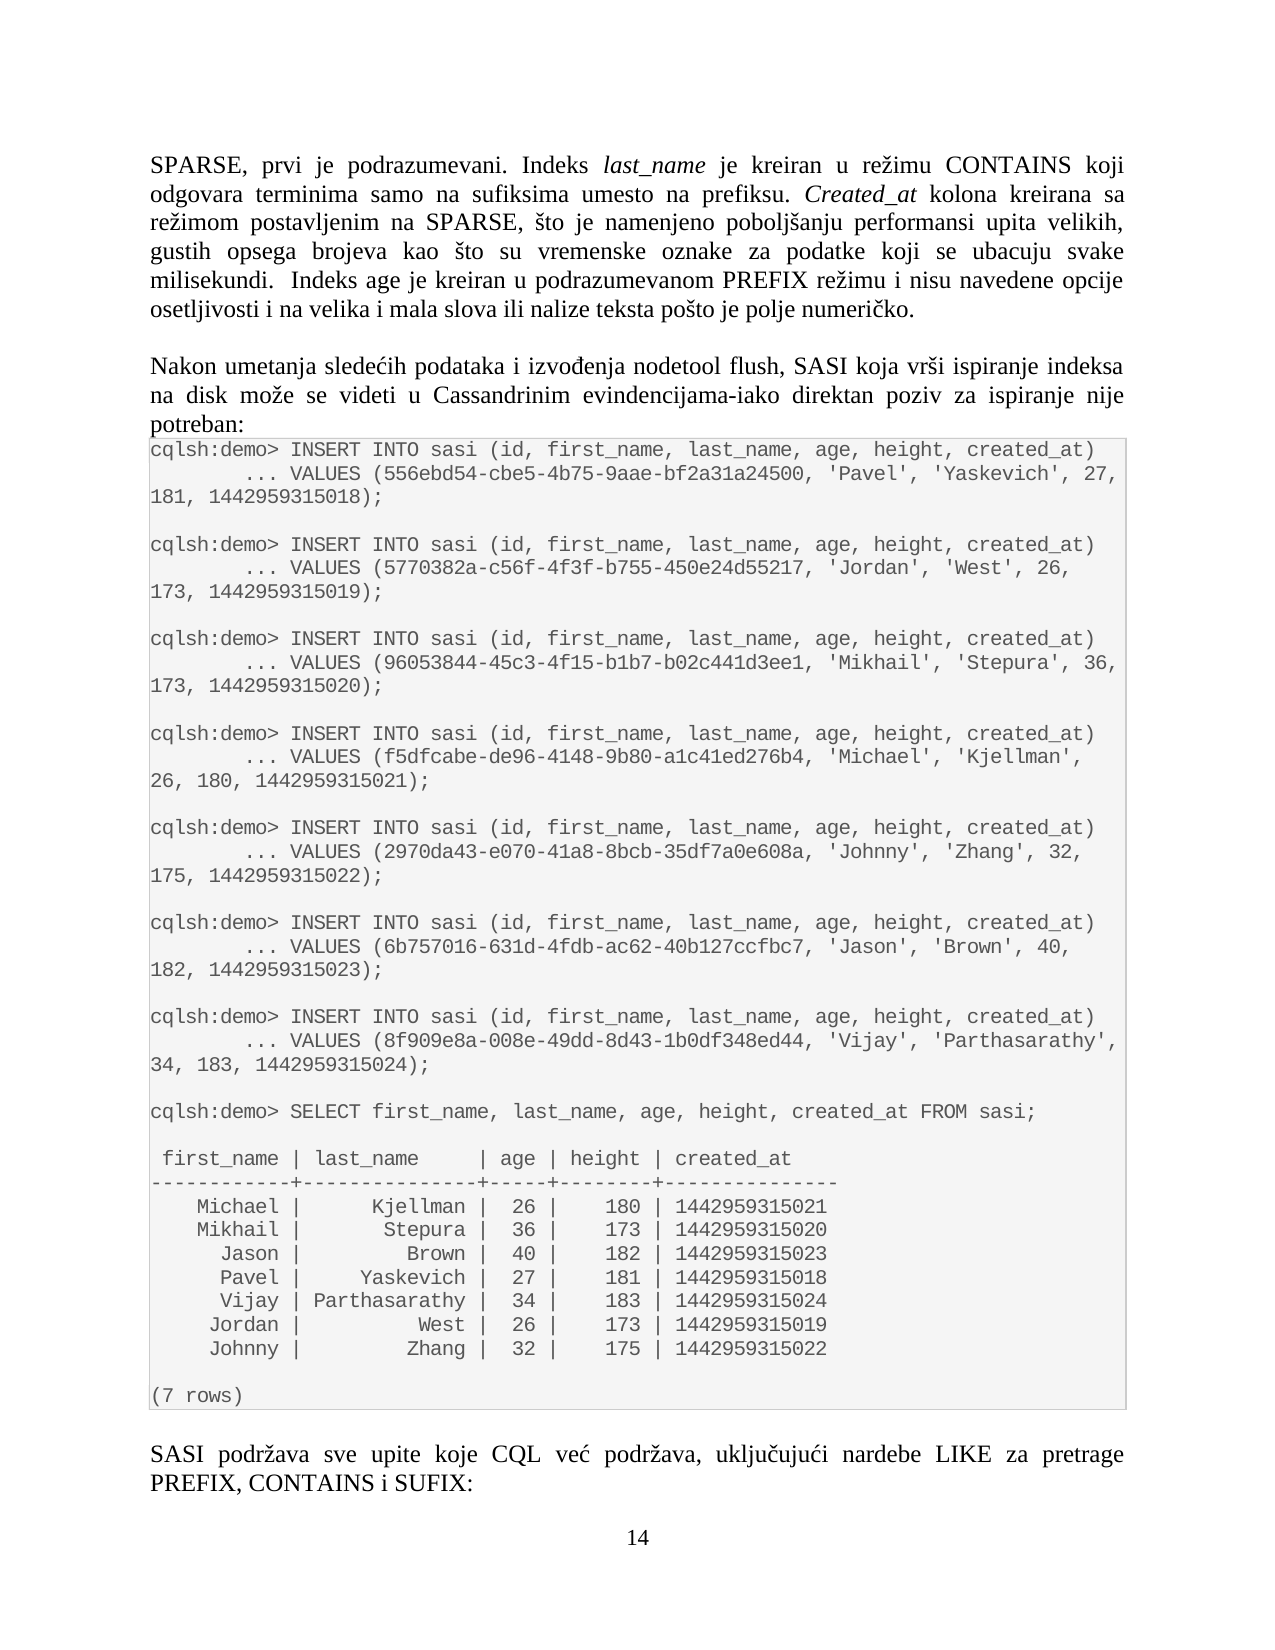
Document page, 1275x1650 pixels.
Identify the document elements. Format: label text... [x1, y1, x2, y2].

text (7 rows) [150, 1383, 1125, 1409]
text ... VALUES (f5dfcabe-de96-4148-9b80-a1c41ed276b4, 'Michael', 'Kjellman', 26, 180, 1442959315021); [150, 746, 1125, 794]
text cqlsh:demo> INSERT INTO sasi (id, first_name, last_name, age, height, created_at) [150, 1007, 1125, 1030]
text Johnny | Zhang | 32 | 175 | 1442959315022 [150, 1338, 1125, 1361]
text ... VALUES (2970da43-e070-41a8-8bcb-35df7a0e608a, 'Johnny', 'Zhang', 32, 175, 1442959315022); [150, 841, 1125, 888]
text Mikhail | Stepura | 36 | 173 | 1442959315020 [150, 1219, 1125, 1243]
text cqlsh:demo> INSERT INTO sasi (id, first_name, last_name, age, height, created_at) [150, 439, 1125, 463]
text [150, 150, 1125, 322]
text ------------+---------------+-----+--------+--------------- [150, 1172, 1125, 1196]
text SASI podržava sve upite koje CQL već podržava, uključujući nardebe LIKE za pretrage PREFIX, CONTAINS i SUFIX: [150, 1439, 1125, 1496]
text Jason | Brown | 40 | 182 | 1442959315023 [150, 1243, 1125, 1267]
text ... VALUES (8f909e8a-008e-49dd-8d43-1b0df348ed44, 'Vijay', 'Parthasarathy', 34, 183, 1442959315024); [150, 1030, 1125, 1077]
text Nakon umetanja sledećih podataka i izvođenja nodetool flush, SASI koja vrši ispiranje indeksa na disk može se videti u Cassandrinim evindencijama-iako direktan poziv za ispiranje nije potreban: [150, 351, 1125, 437]
text ... VALUES (556ebd54-cbe5-4b75-9aae-bf2a31a24500, 'Pavel', 'Yaskevich', 27, 181, 1442959315018); [150, 463, 1125, 510]
text cqlsh:demo> INSERT INTO sasi (id, first_name, last_name, age, height, created_at) [150, 534, 1125, 557]
text cqlsh:demo> SELECT first_name, last_name, age, height, created_at FROM sasi; [150, 1101, 1125, 1125]
text Vijay | Parthasarathy | 34 | 183 | 1442959315024 [150, 1290, 1125, 1314]
text ... VALUES (5770382a-c56f-4f3f-b755-450e24d55217, 'Jordan', 'West', 26, 173, 1442959315019); [150, 557, 1125, 604]
text ... VALUES (96053844-45c3-4f15-b1b7-b02c441d3ee1, 'Mikhail', 'Stepura', 36, 173, 1442959315020); [150, 652, 1125, 699]
text Michael | Kjellman | 26 | 180 | 1442959315021 [150, 1196, 1125, 1219]
text Jordan | West | 26 | 173 | 1442959315019 [150, 1314, 1125, 1338]
text cqlsh:demo> INSERT INTO sasi (id, first_name, last_name, age, height, created_at) [150, 723, 1125, 746]
text cqlsh:demo> INSERT INTO sasi (id, first_name, last_name, age, height, created_at) [150, 817, 1125, 841]
text Pavel | Yaskevich | 27 | 181 | 1442959315018 [150, 1267, 1125, 1290]
text first_name | last_name | age | height | created_at [150, 1148, 1125, 1172]
text ... VALUES (6b757016-631d-4fdb-ac62-40b127ccfbc7, 'Jason', 'Brown', 40, 182, 1442959315023); [150, 936, 1125, 983]
text cqlsh:demo> INSERT INTO sasi (id, first_name, last_name, age, height, created_at) [150, 628, 1125, 652]
text cqlsh:demo> INSERT INTO sasi (id, first_name, last_name, age, height, created_at) [150, 912, 1125, 936]
